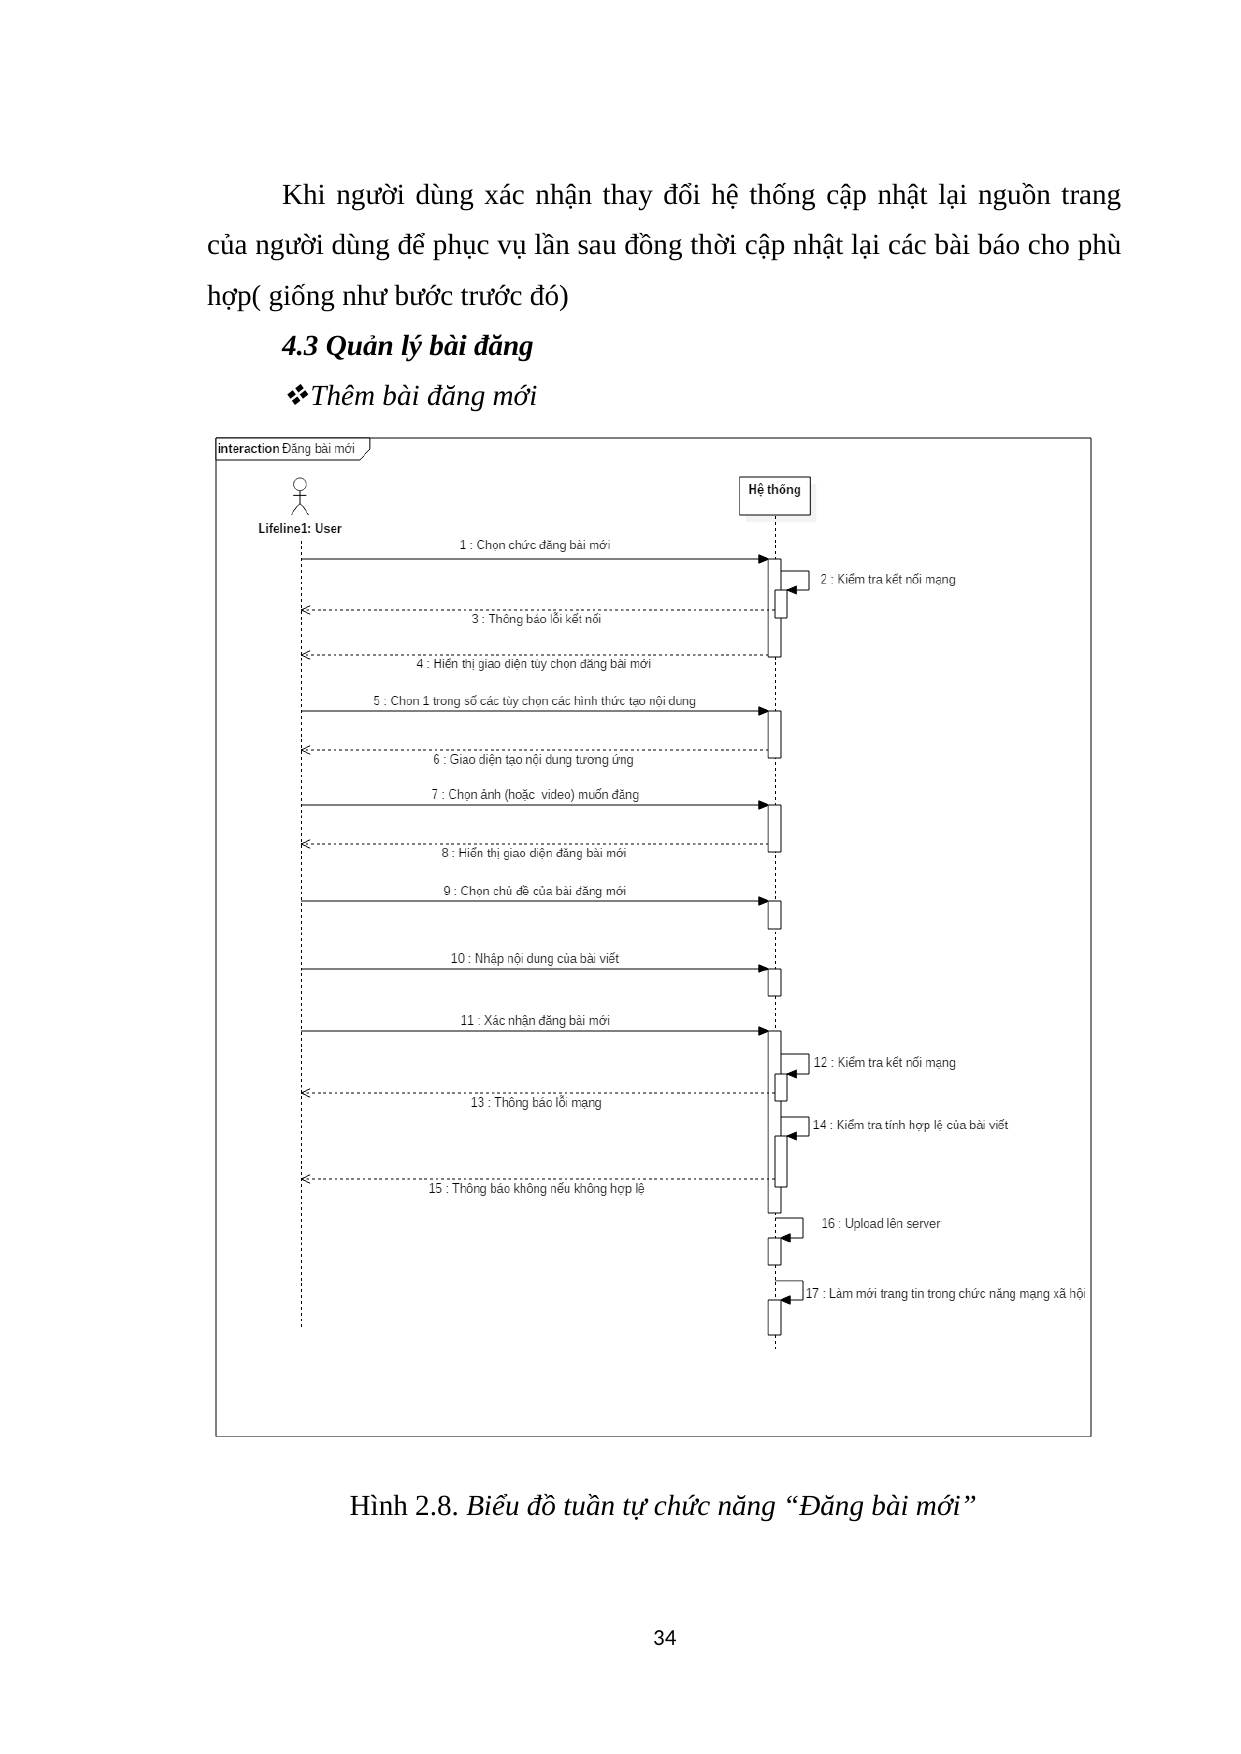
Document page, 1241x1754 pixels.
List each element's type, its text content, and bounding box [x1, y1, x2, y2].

list Thêm bài đăng mới [207, 378, 1122, 412]
picture [206, 428, 1128, 1475]
text Hình 2.8. Biểu đồ tuần tự chức năng “Đăng bài mới” [207, 1488, 1122, 1522]
text Khi người dùng xác nhận thay đổi hệ thống cập nhật lại nguồn trang của người dùng để phục vụ lần sau đồng thời cập nhật lại các bài báo cho phù hợp( giống như bước trước đó) [207, 177, 1122, 311]
text 4.3 Quản lý bài đăng [207, 328, 1122, 362]
